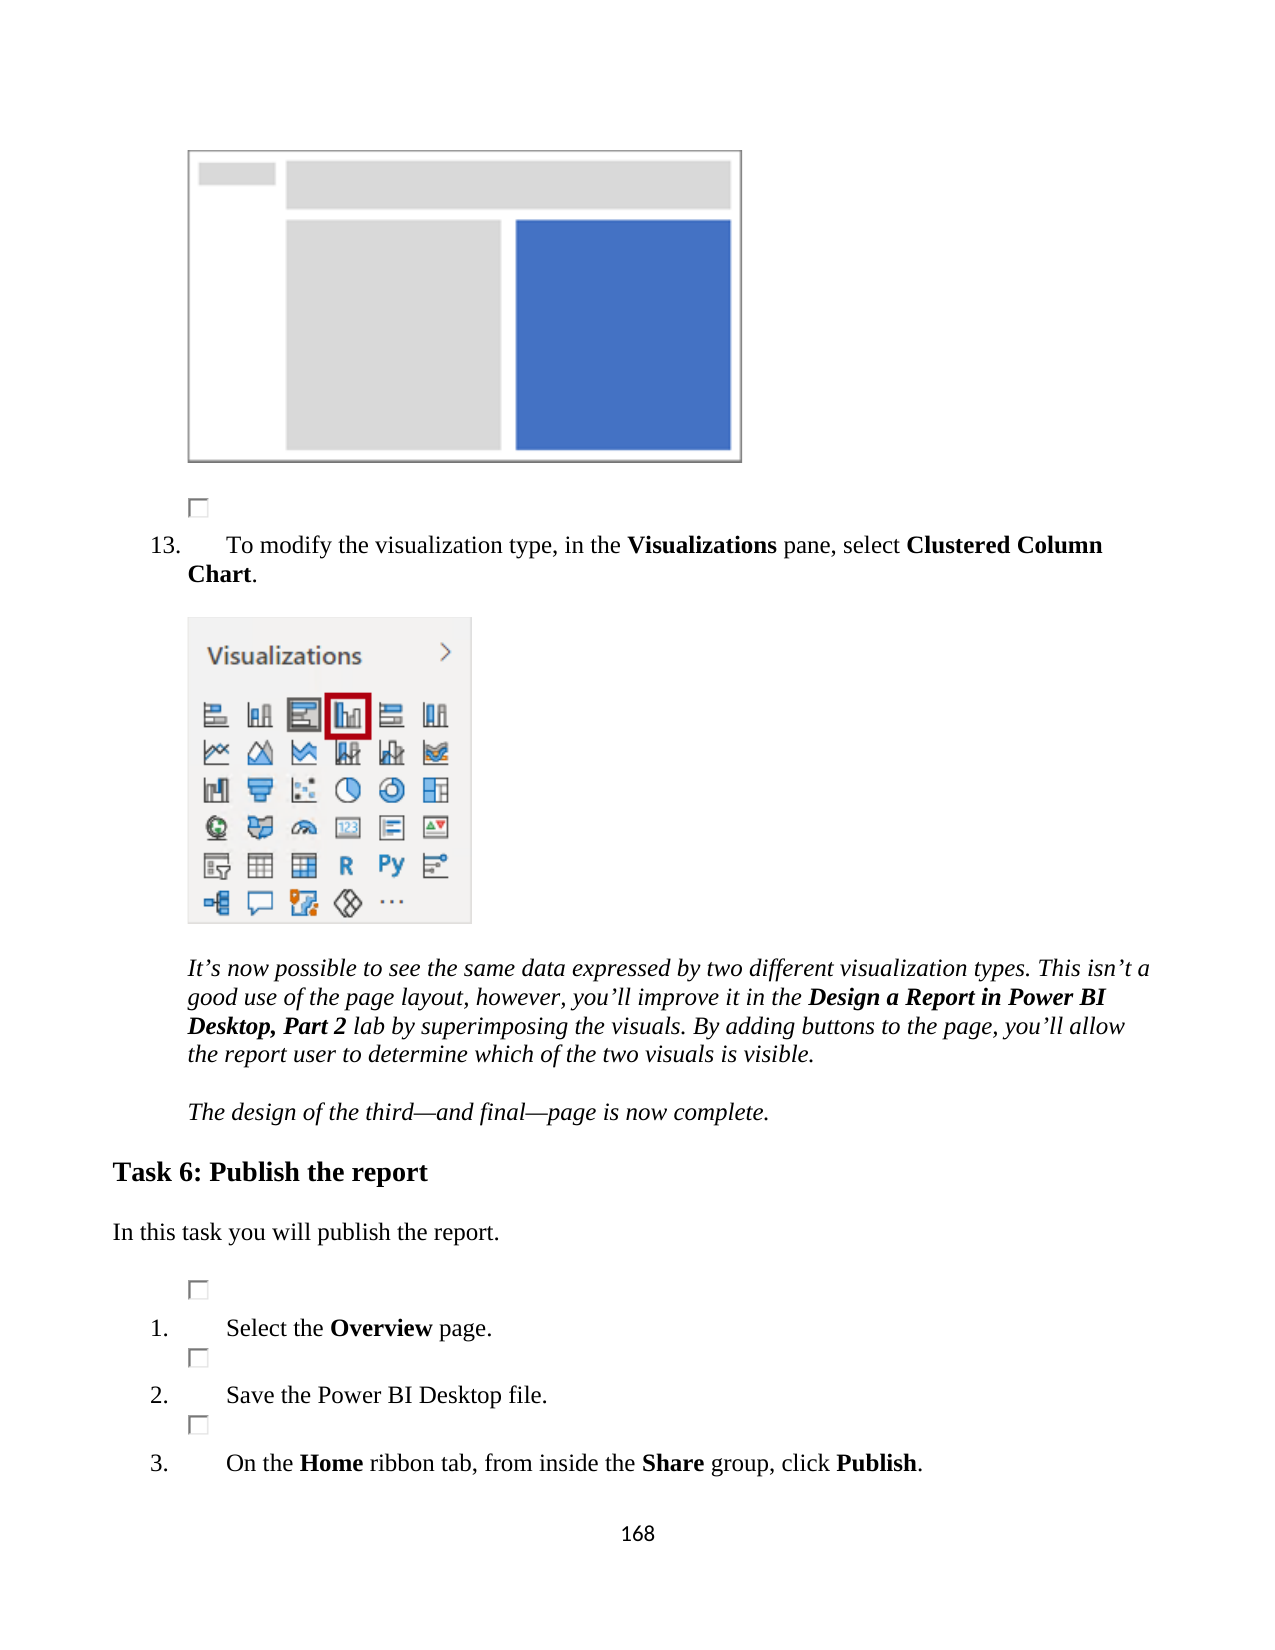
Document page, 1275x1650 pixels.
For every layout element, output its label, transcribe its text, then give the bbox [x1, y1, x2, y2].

text The design of the third—and final—page is now complete. [187, 1097, 1162, 1126]
list To modify the visualization type, in the Visualizations pane, select Clustered Column Chart. [150, 492, 1162, 588]
list Save the Power BI Desktop file. [150, 1342, 1162, 1409]
text It’s now possible to see the same data expressed by two different visualization types. This isn’t a good use of the page layout, however, you’ll improve it in the Design a Report in Power BI Desktop, Part 2 lab by superimposing the visuals. By adding buttons to the page, you’ll allow the report user to determine which of the two visuals is visible. [187, 953, 1162, 1068]
text Task 6: Publish the report [112, 1155, 1162, 1188]
list On the Home ribbon tab, from inside the Share group, click Publish. [150, 1409, 1162, 1476]
list Select the Overview page. [150, 1275, 1162, 1342]
text In this task you will publish the report. [112, 1217, 1162, 1246]
picture [187, 150, 743, 463]
picture [187, 617, 472, 924]
